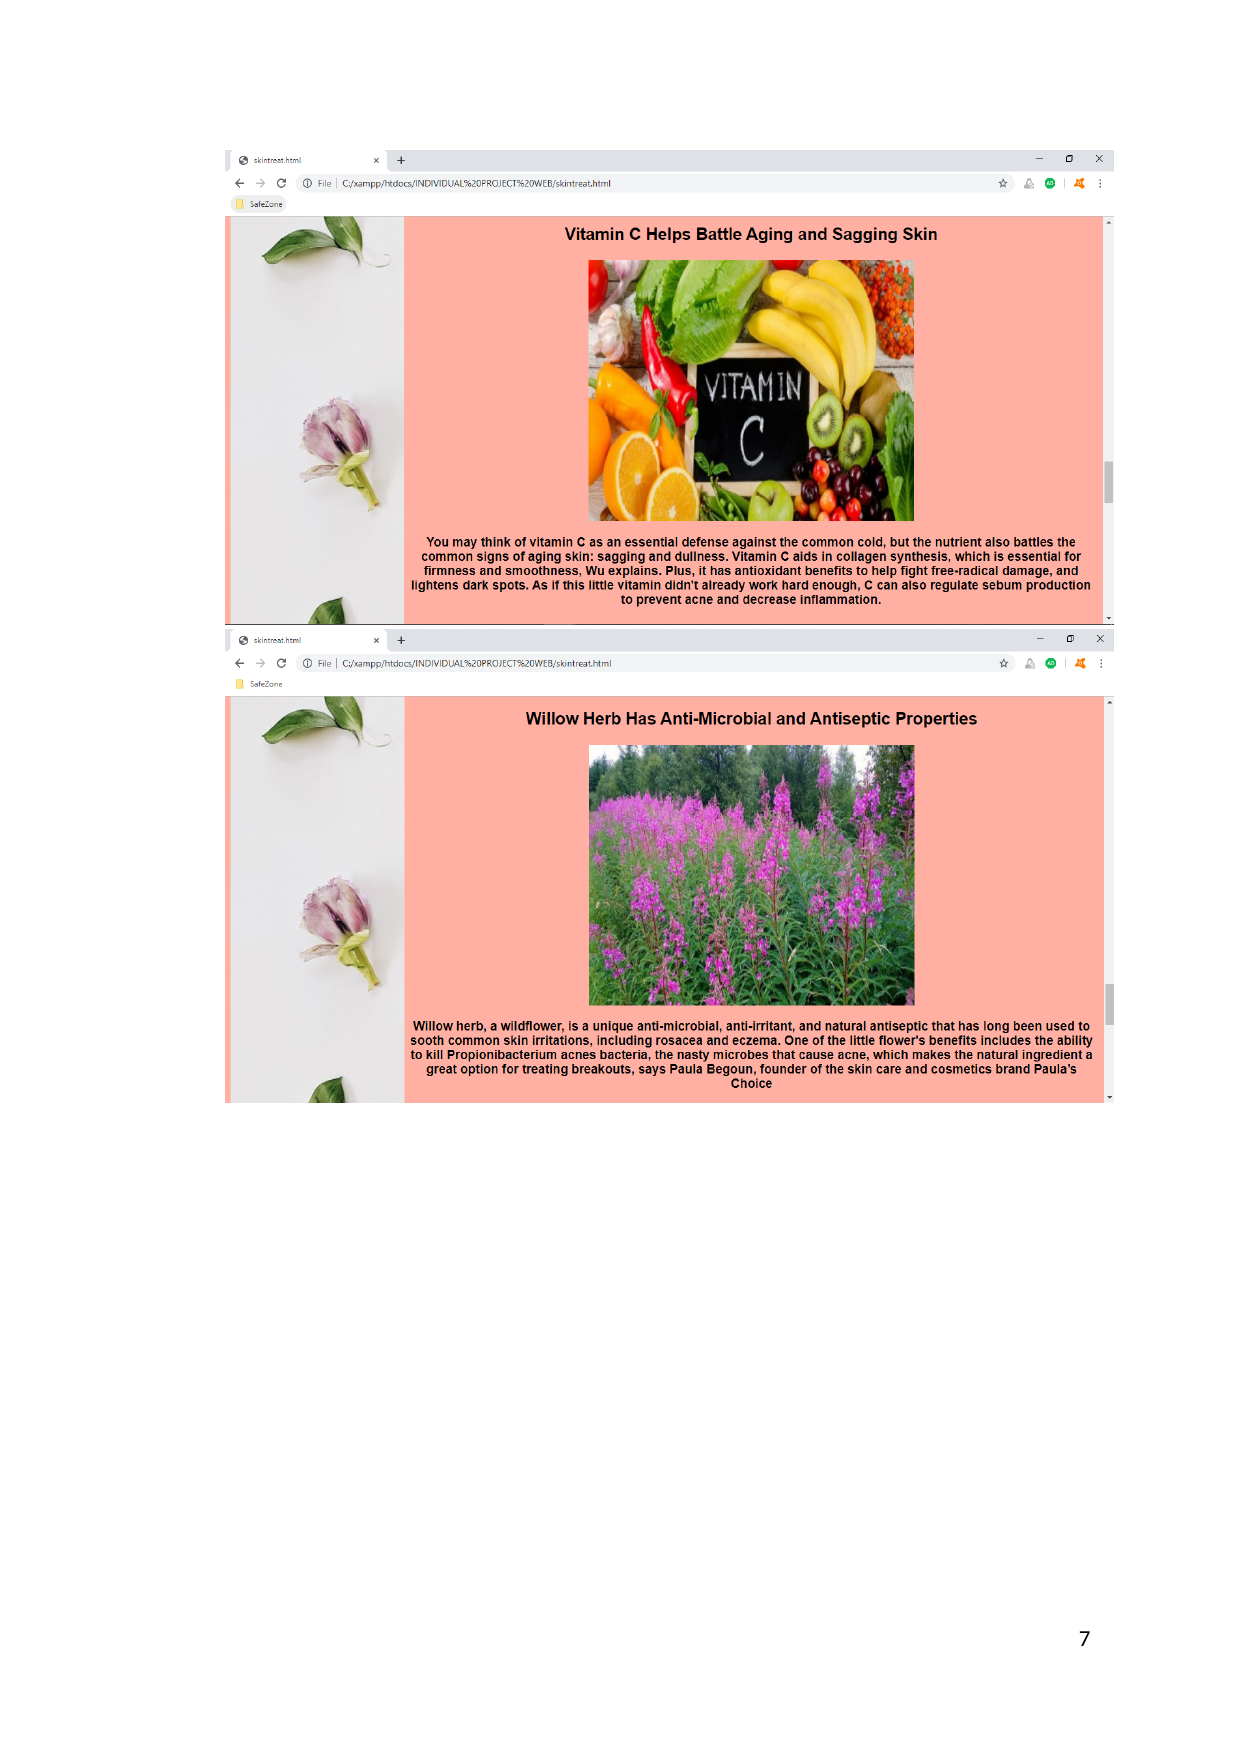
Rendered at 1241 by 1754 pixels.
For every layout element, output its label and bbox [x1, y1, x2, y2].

picture [225, 150, 1114, 625]
picture [225, 629, 1114, 1103]
